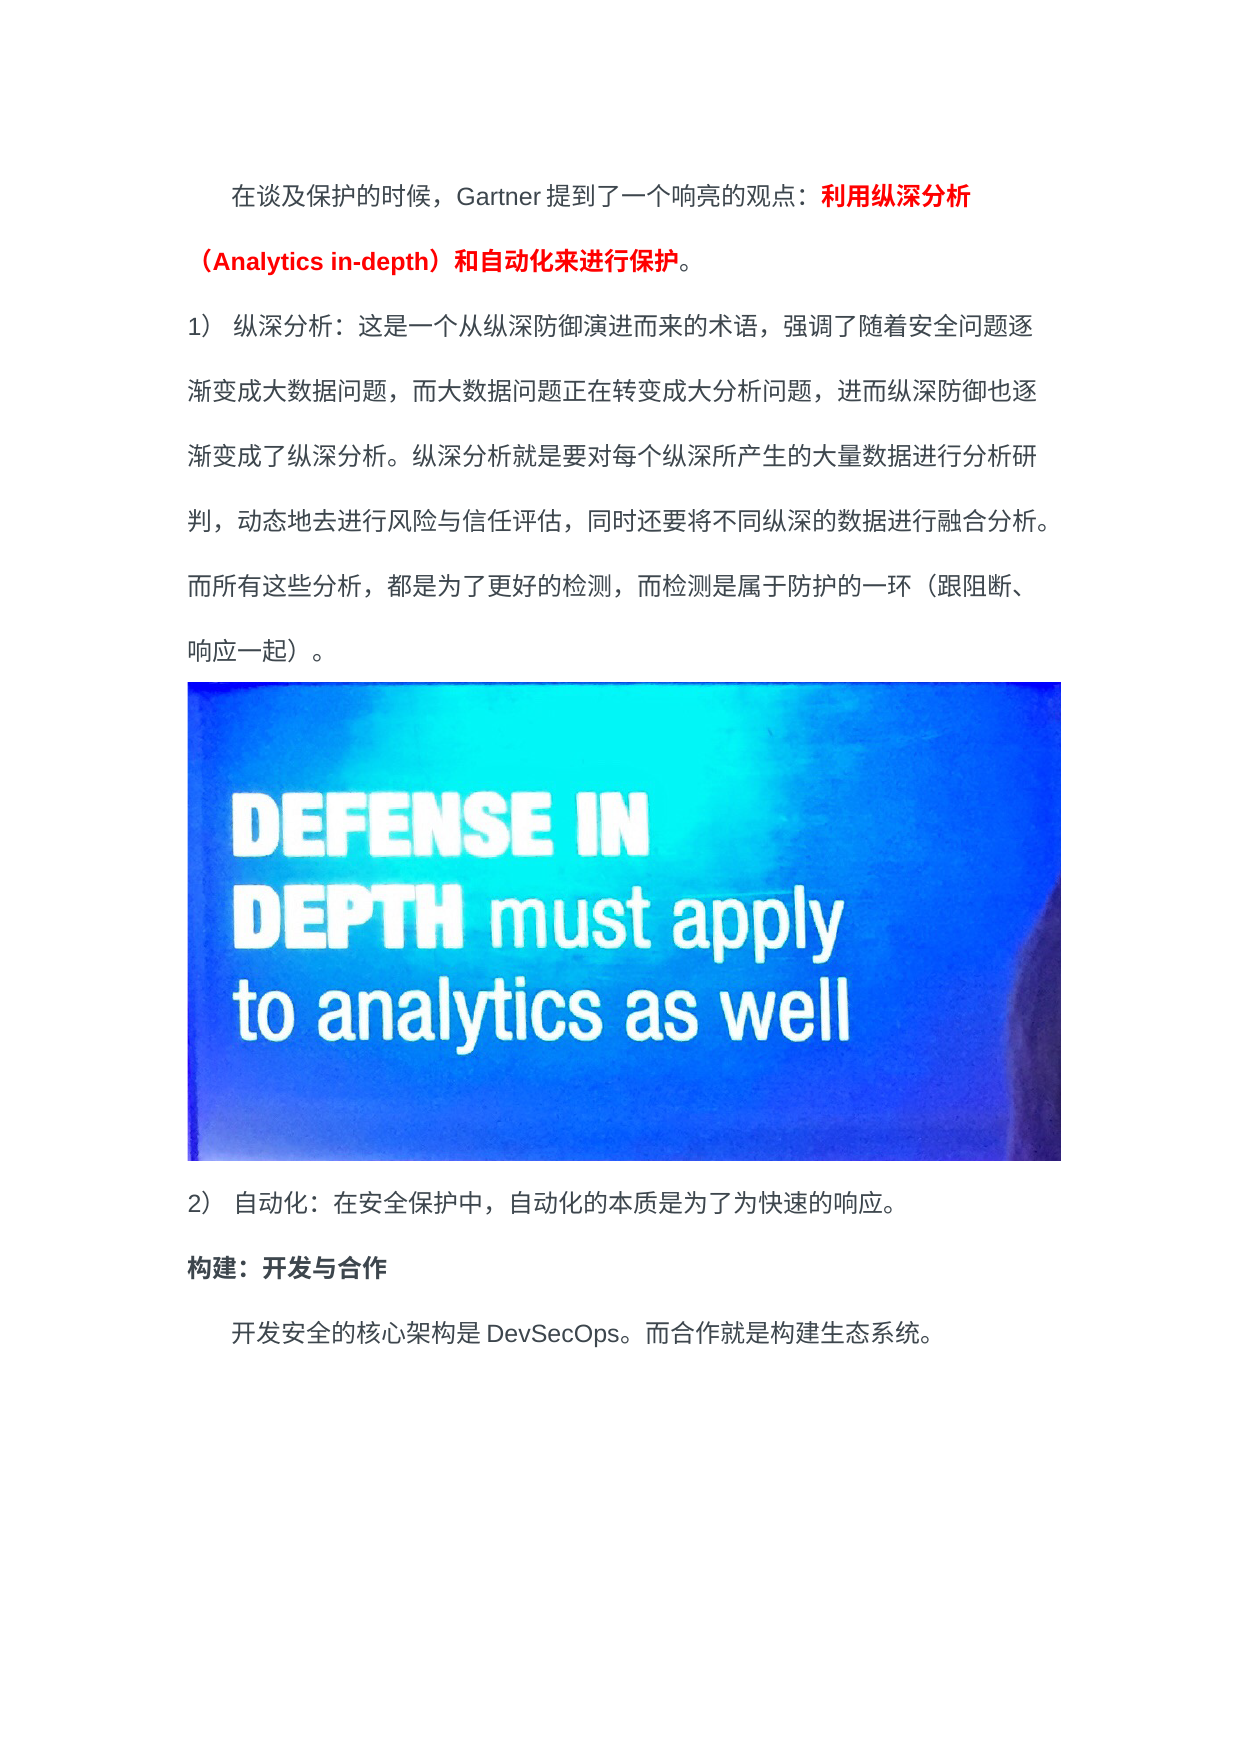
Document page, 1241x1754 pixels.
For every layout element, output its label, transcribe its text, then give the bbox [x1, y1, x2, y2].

text 在谈及保护的时候，Gartner提到了一个响亮的观点：利用纵深分析（Analytics in-depth）和自动化来进行保护。 [187, 162, 1053, 292]
text 2） 自动化：在安全保护中，自动化的本质是为了为快速的响应。 [187, 1169, 1053, 1234]
text 开发安全的核心架构是DevSecOps。而合作就是构建生态系统。 [187, 1299, 1053, 1364]
picture [187, 682, 1061, 1161]
text 构建：开发与合作 [187, 1234, 1053, 1299]
text 1） 纵深分析：这是一个从纵深防御演进而来的术语，强调了随着安全问题逐渐变成大数据问题，而大数据问题正在转变成大分析问题，进而纵深防御也逐渐变成了纵深分析。纵深分析就是要对每个纵深所产生的大量数据进行分析研判，动态地去进行风险与信任评估，同时还要将不同纵深的数据进行融合分析。而所有这些分析，都是为了更好的检测，而检测是属于防护的一环（跟阻断、响应一起）。 [187, 292, 1053, 682]
